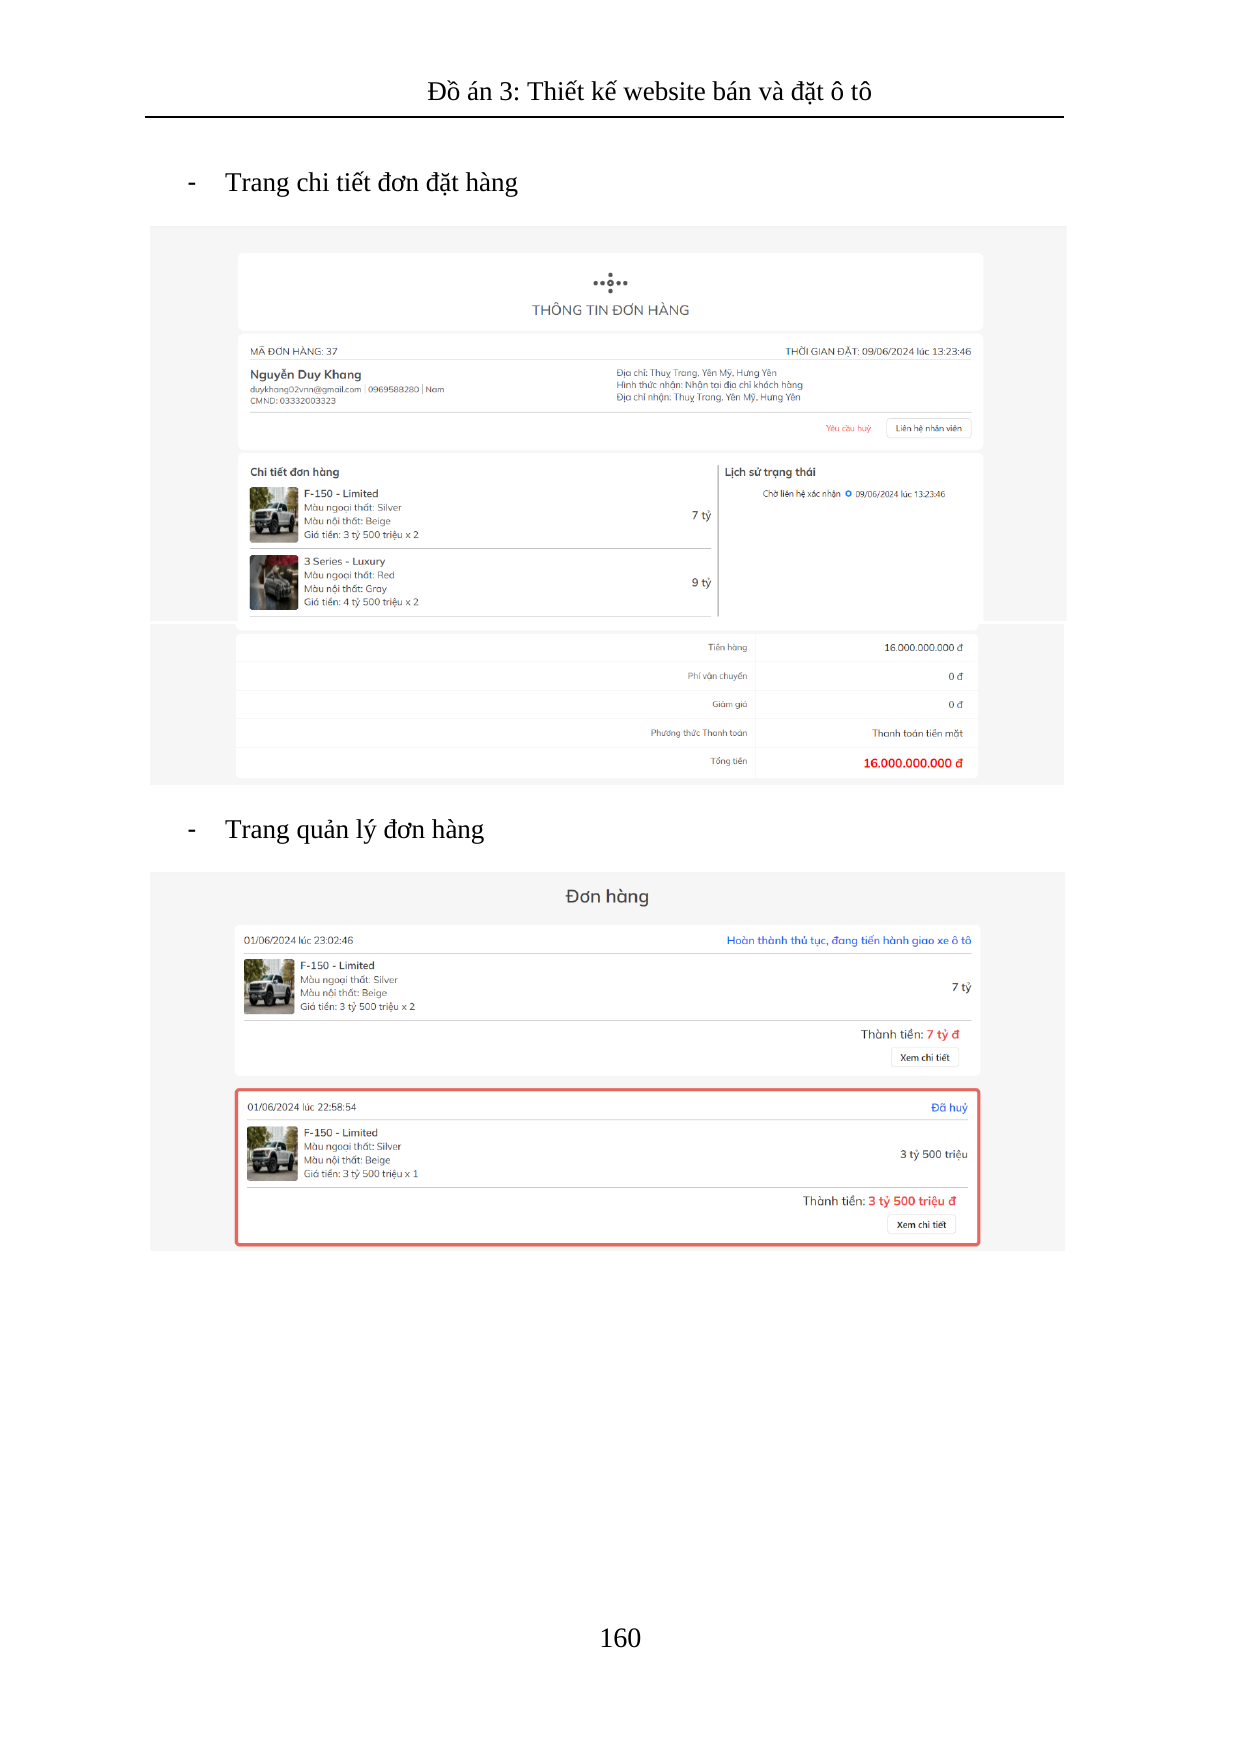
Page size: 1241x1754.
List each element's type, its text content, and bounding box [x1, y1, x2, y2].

list Trang chi tiết đơn đặt hàng [187, 163, 1090, 199]
picture [150, 872, 1066, 1251]
list Trang quản lý đơn hàng [187, 809, 1090, 846]
picture [150, 624, 1064, 785]
picture [150, 226, 1067, 621]
